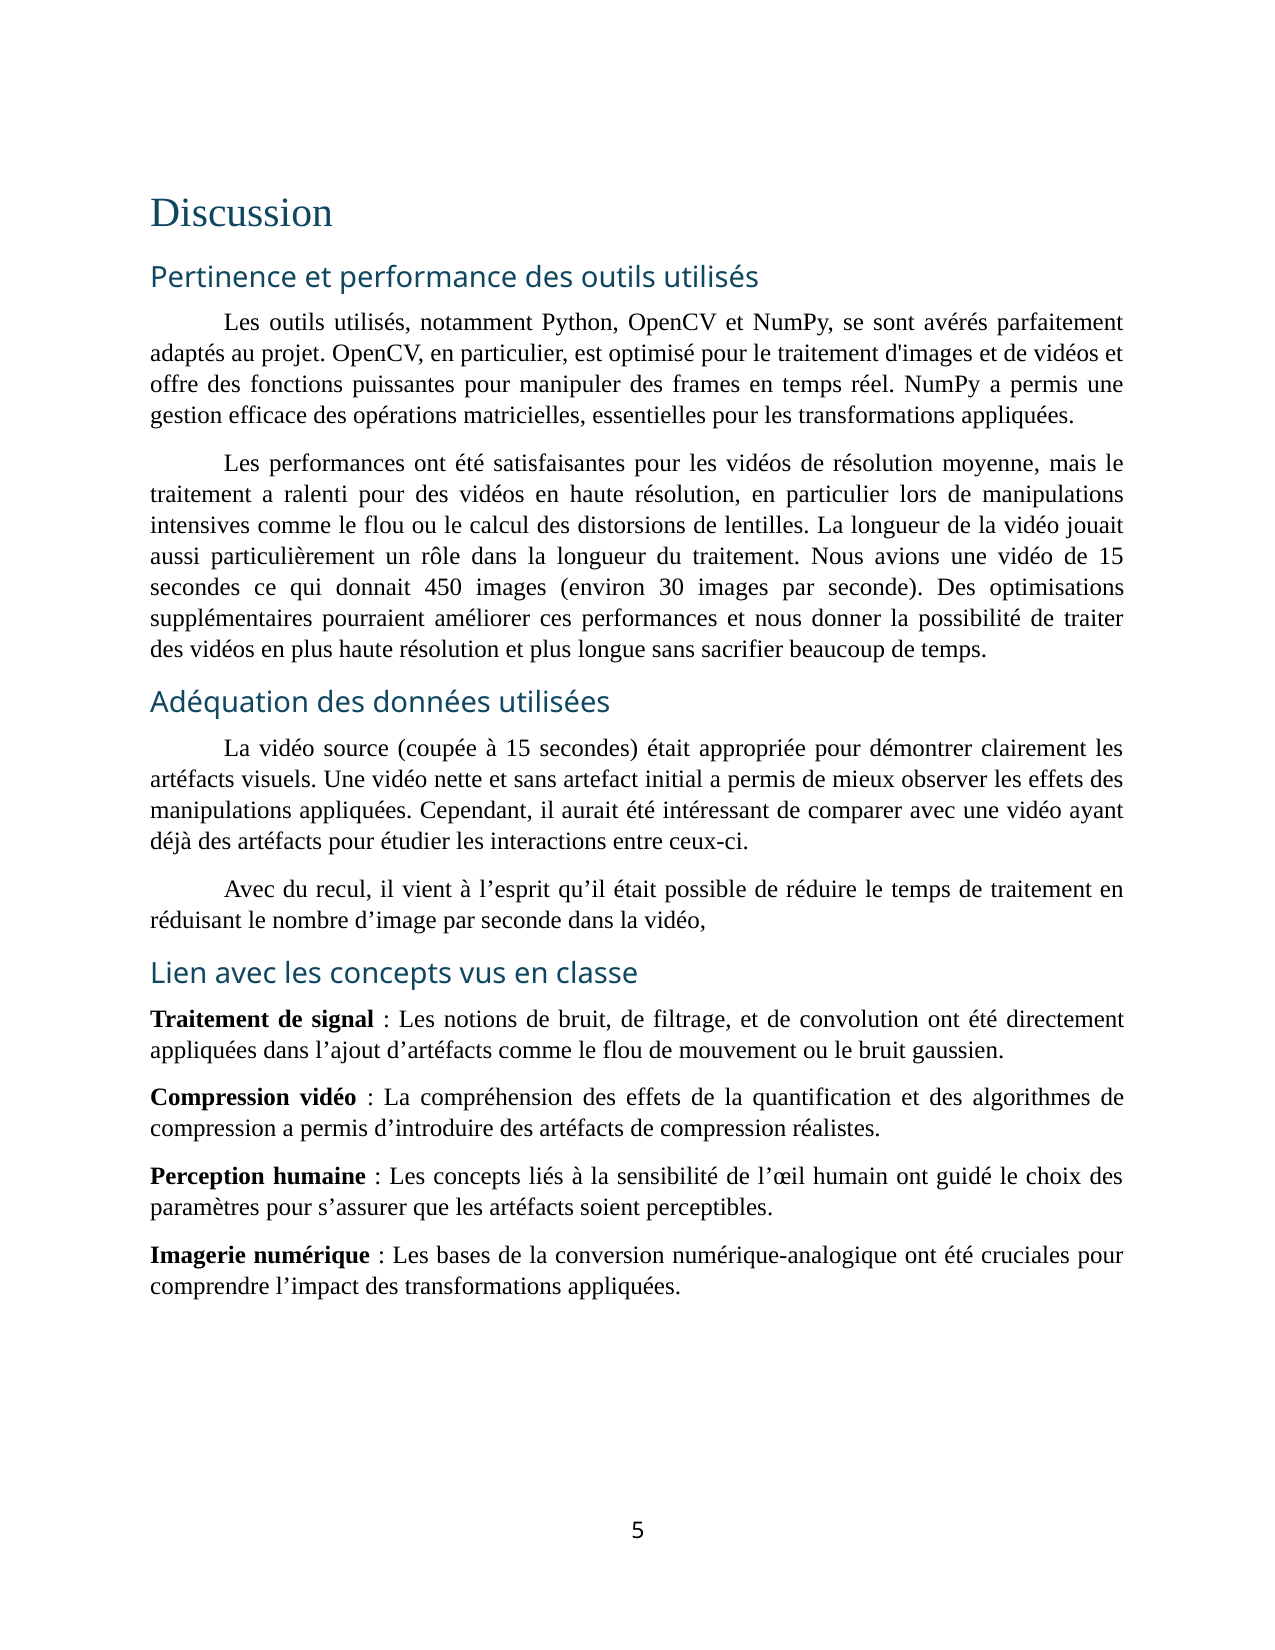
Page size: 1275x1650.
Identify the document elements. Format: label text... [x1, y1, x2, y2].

text Imagerie numérique : Les bases de la conversion numérique-analogique ont été cruciales pour comprendre l’impact des transformations appliquées. [150, 1240, 1125, 1300]
subtitle Discussion [150, 187, 1125, 235]
subtitle Lien avec les concepts vus en classe [150, 952, 1125, 992]
text Perception humaine : Les concepts liés à la sensibilité de l’œil humain ont guidé le choix des paramètres pour s’assurer que les artéfacts soient perceptibles. [150, 1161, 1125, 1221]
text Les outils utilisés, notamment Python, OpenCV et NumPy, se sont avérés parfaitement adaptés au projet. OpenCV, en particulier, est optimisé pour le traitement d'images et de vidéos et offre des fonctions puissantes pour manipuler des frames en temps réel. NumPy a permis une gestion efficace des opérations matricielles, essentielles pour les transformations appliquées. [150, 307, 1125, 429]
text La vidéo source (coupée à 15 secondes) était appropriée pour démontrer clairement les artéfacts visuels. Une vidéo nette et sans artefact initial a permis de mieux observer les effets des manipulations appliquées. Cependant, il aurait été intéressant de comparer avec une vidéo ayant déjà des artéfacts pour étudier les interactions entre ceux-ci. [150, 733, 1125, 855]
text Compression vidéo : La compréhension des effets de la quantification et des algorithmes de compression a permis d’introduire des artéfacts de compression réalistes. [150, 1082, 1125, 1142]
text Traitement de signal : Les notions de bruit, de filtrage, et de convolution ont été directement appliquées dans l’ajout d’artéfacts comme le flou de mouvement ou le bruit gaussien. [150, 1004, 1125, 1063]
subtitle Pertinence et performance des outils utilisés [150, 256, 1125, 296]
subtitle Adéquation des données utilisées [150, 682, 1125, 721]
text Avec du recul, il vient à l’esprit qu’il était possible de réduire le temps de traitement en réduisant le nombre d’image par seconde dans la vidéo, [150, 874, 1125, 933]
text Les performances ont été satisfaisantes pour les vidéos de résolution moyenne, mais le traitement a ralenti pour des vidéos en haute résolution, en particulier lors de manipulations intensives comme le flou ou le calcul des distorsions de lentilles. La longueur de la vidéo jouait aussi particulièrement un rôle dans la longueur du traitement. Nous avions une vidéo de 15 secondes ce qui donnait 450 images (environ 30 images par seconde). Des optimisations supplémentaires pourraient améliorer ces performances et nous donner la possibilité de traiter des vidéos en plus haute résolution et plus longue sans sacrifier beaucoup de temps. [150, 448, 1125, 663]
